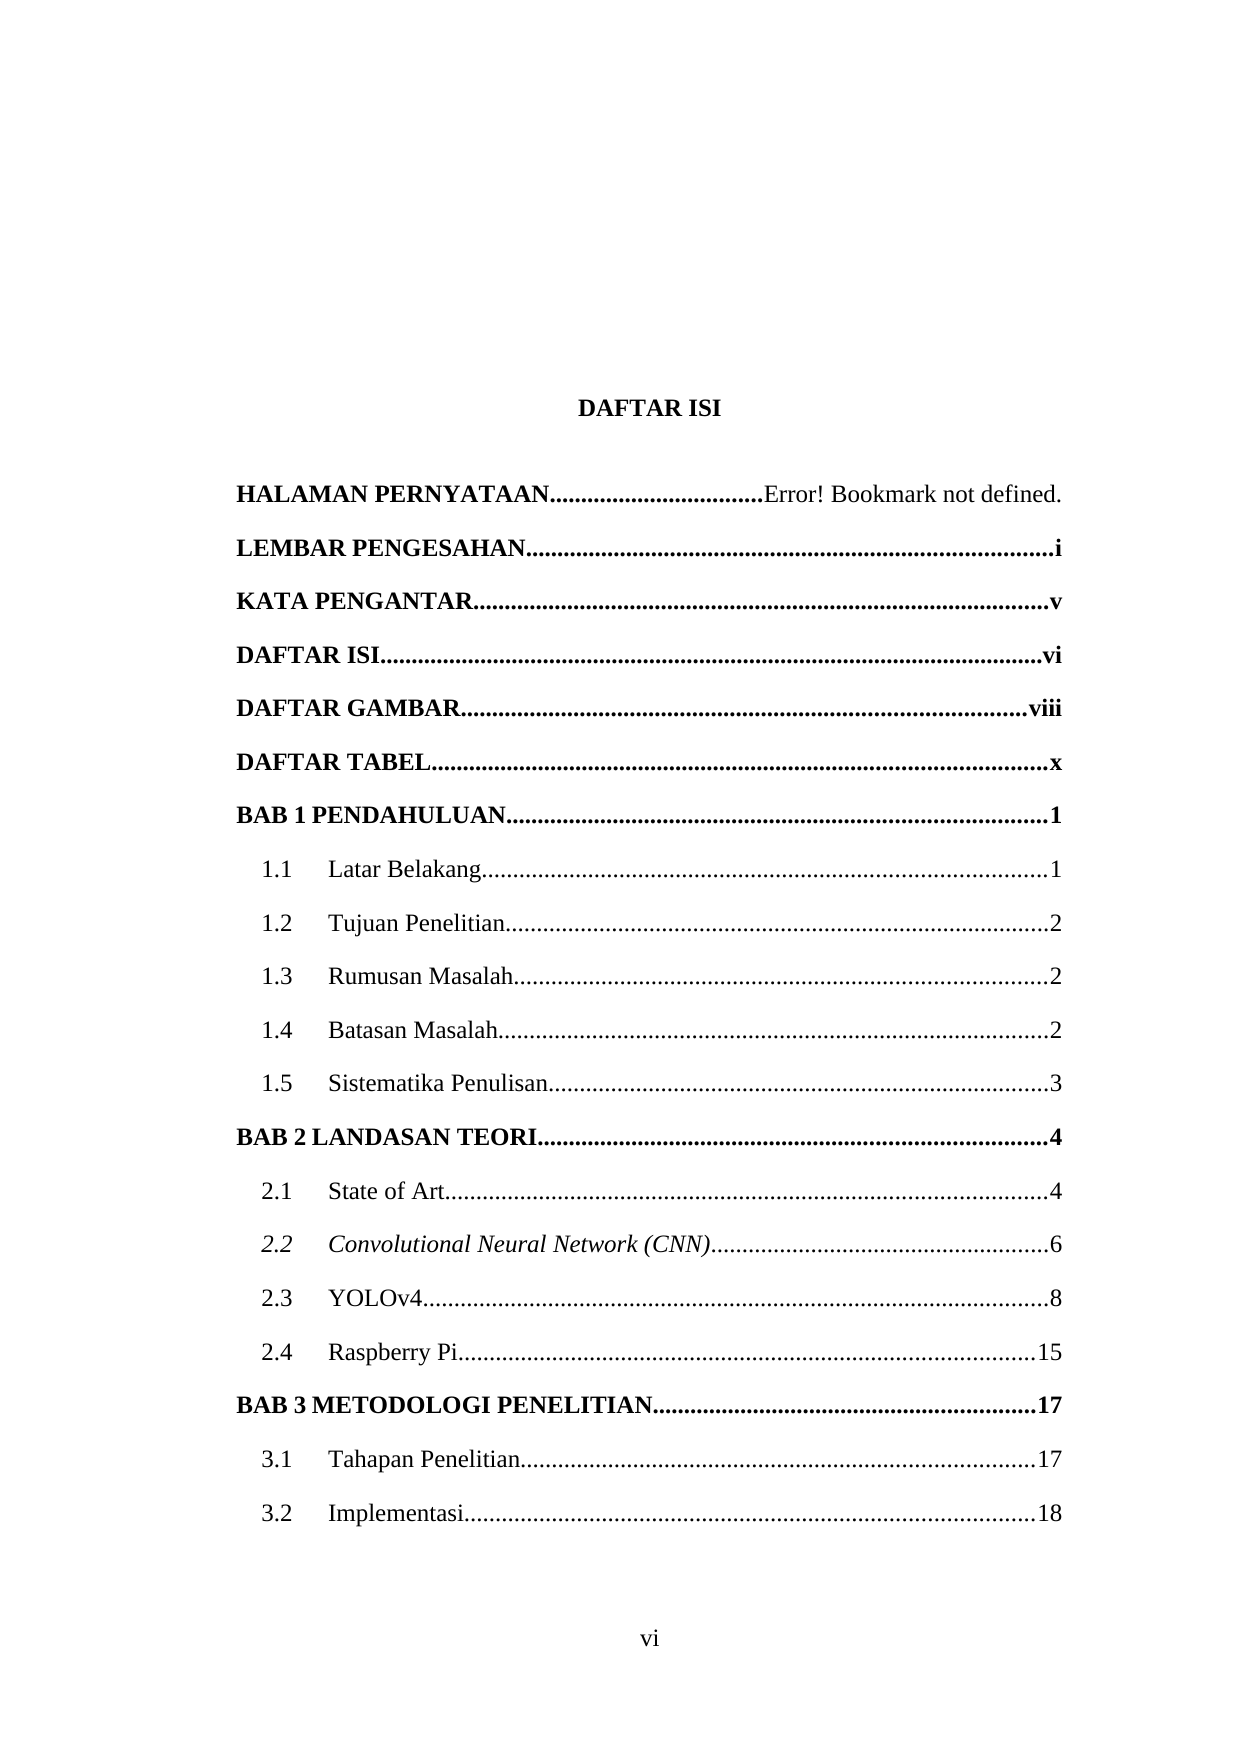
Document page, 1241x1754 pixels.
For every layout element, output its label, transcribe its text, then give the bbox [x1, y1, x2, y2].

text KATA PENGANTAR v [236, 586, 1063, 615]
text 3.1 Tahapan Penelitian 17 [261, 1444, 1063, 1473]
text 2.4 Raspberry Pi 15 [261, 1337, 1063, 1366]
text 2.3 YOLOv4 8 [261, 1283, 1063, 1312]
text DAFTAR TABEL x [236, 747, 1063, 776]
text 1.3 Rumusan Masalah 2 [261, 961, 1063, 990]
text 1.1 Latar Belakang 1 [261, 854, 1063, 883]
text DAFTAR GAMBAR viii [236, 693, 1063, 722]
text DAFTAR ISI vi [236, 640, 1063, 668]
text 1.2 Tujuan Penelitian 2 [261, 908, 1063, 936]
text 1.5 Sistematika Penulisan 3 [261, 1068, 1063, 1097]
text BAB 2 LANDASAN TEORI 4 [236, 1122, 1063, 1151]
text BAB 1 PENDAHULUAN 1 [236, 800, 1063, 829]
text LEMBAR PENGESAHAN i [236, 533, 1063, 561]
text 2.2 Convolutional Neural Network (CNN) 6 [261, 1229, 1063, 1258]
text 3.2 Implementasi 18 [261, 1498, 1063, 1526]
text HALAMAN PERNYATAAN Error! Bookmark not defined. [236, 479, 1063, 508]
subtitle daftar isi [236, 393, 1063, 422]
text 2.1 State of Art 4 [261, 1176, 1063, 1204]
text 1.4 Batasan Masalah 2 [261, 1015, 1063, 1044]
text BAB 3 METODOLOGI PENELITIAN 17 [236, 1390, 1063, 1419]
